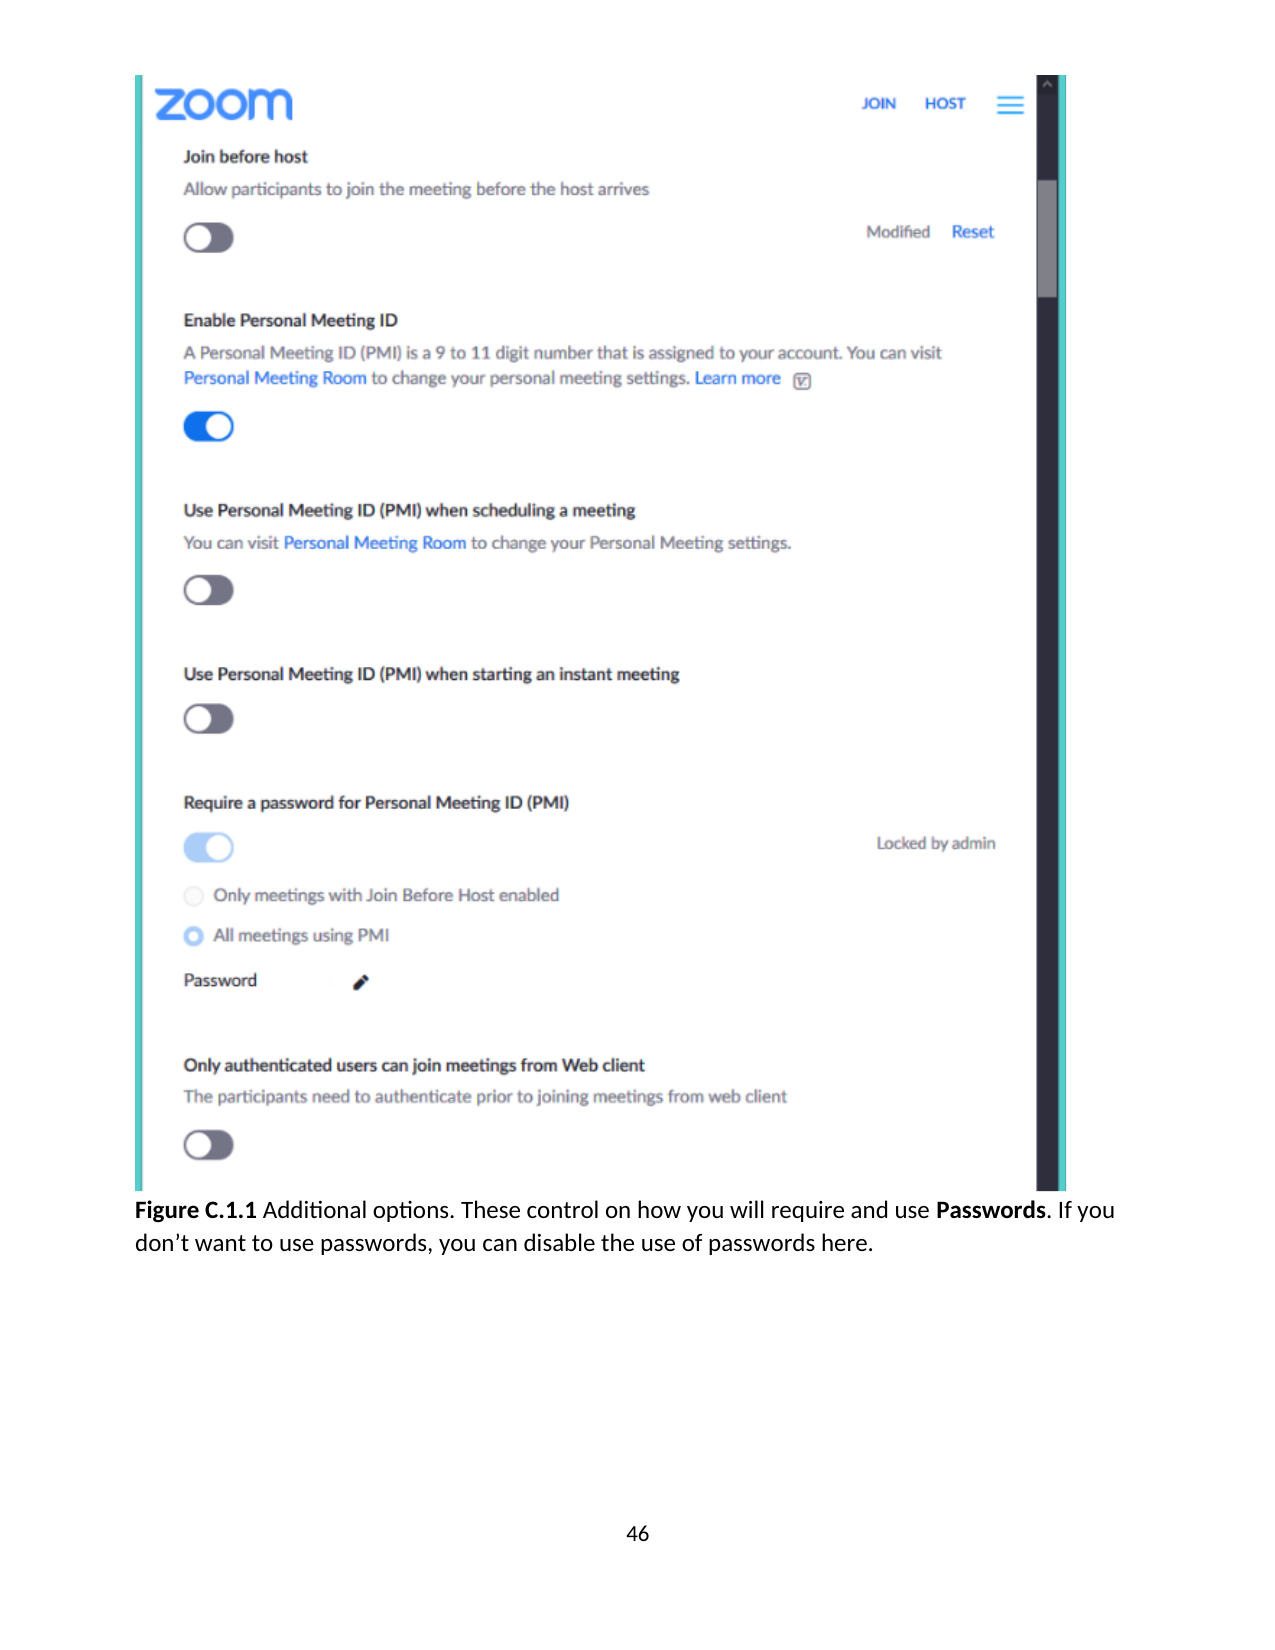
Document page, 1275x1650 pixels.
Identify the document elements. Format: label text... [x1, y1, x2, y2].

text Figure C.1.1 Additional options. These control on how you will require and use Passwords. If you don’t want to use passwords, you can disable the use of passwords here. [135, 1194, 1140, 1258]
